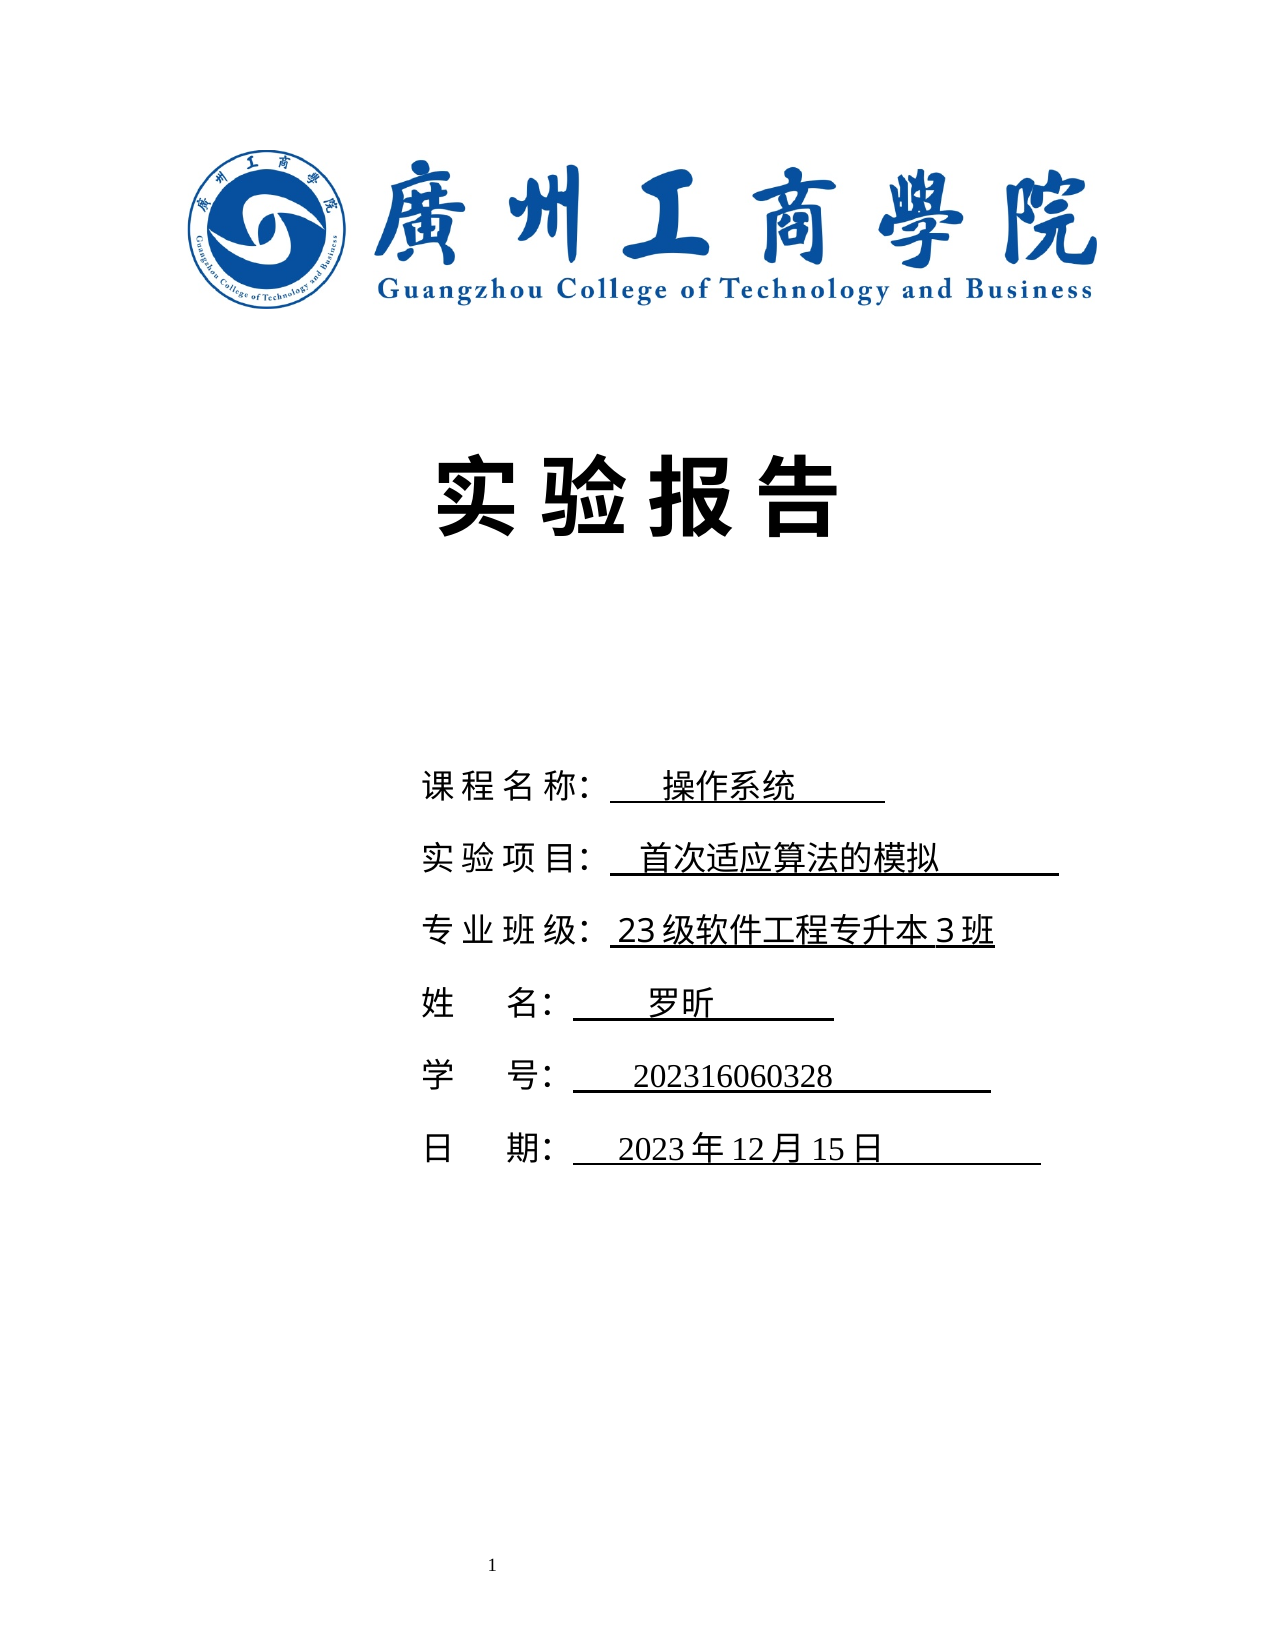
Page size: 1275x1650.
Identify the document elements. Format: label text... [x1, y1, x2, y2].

text 实 验 报 告 [187, 428, 1087, 554]
text 日 期： 2023年12月15日 [187, 1121, 1087, 1170]
text 学 号： 202316060328 [187, 1049, 1087, 1097]
text 专 业 班 级： 23级软件工程专升本3班 [187, 904, 1087, 953]
text 姓 名： 罗昕 [187, 977, 1087, 1025]
text 课 程 名 称： 操作系统 [187, 760, 1087, 808]
text 实 验 项 目： 首次适应算法的模拟 [187, 832, 1087, 880]
picture [187, 150, 1097, 309]
